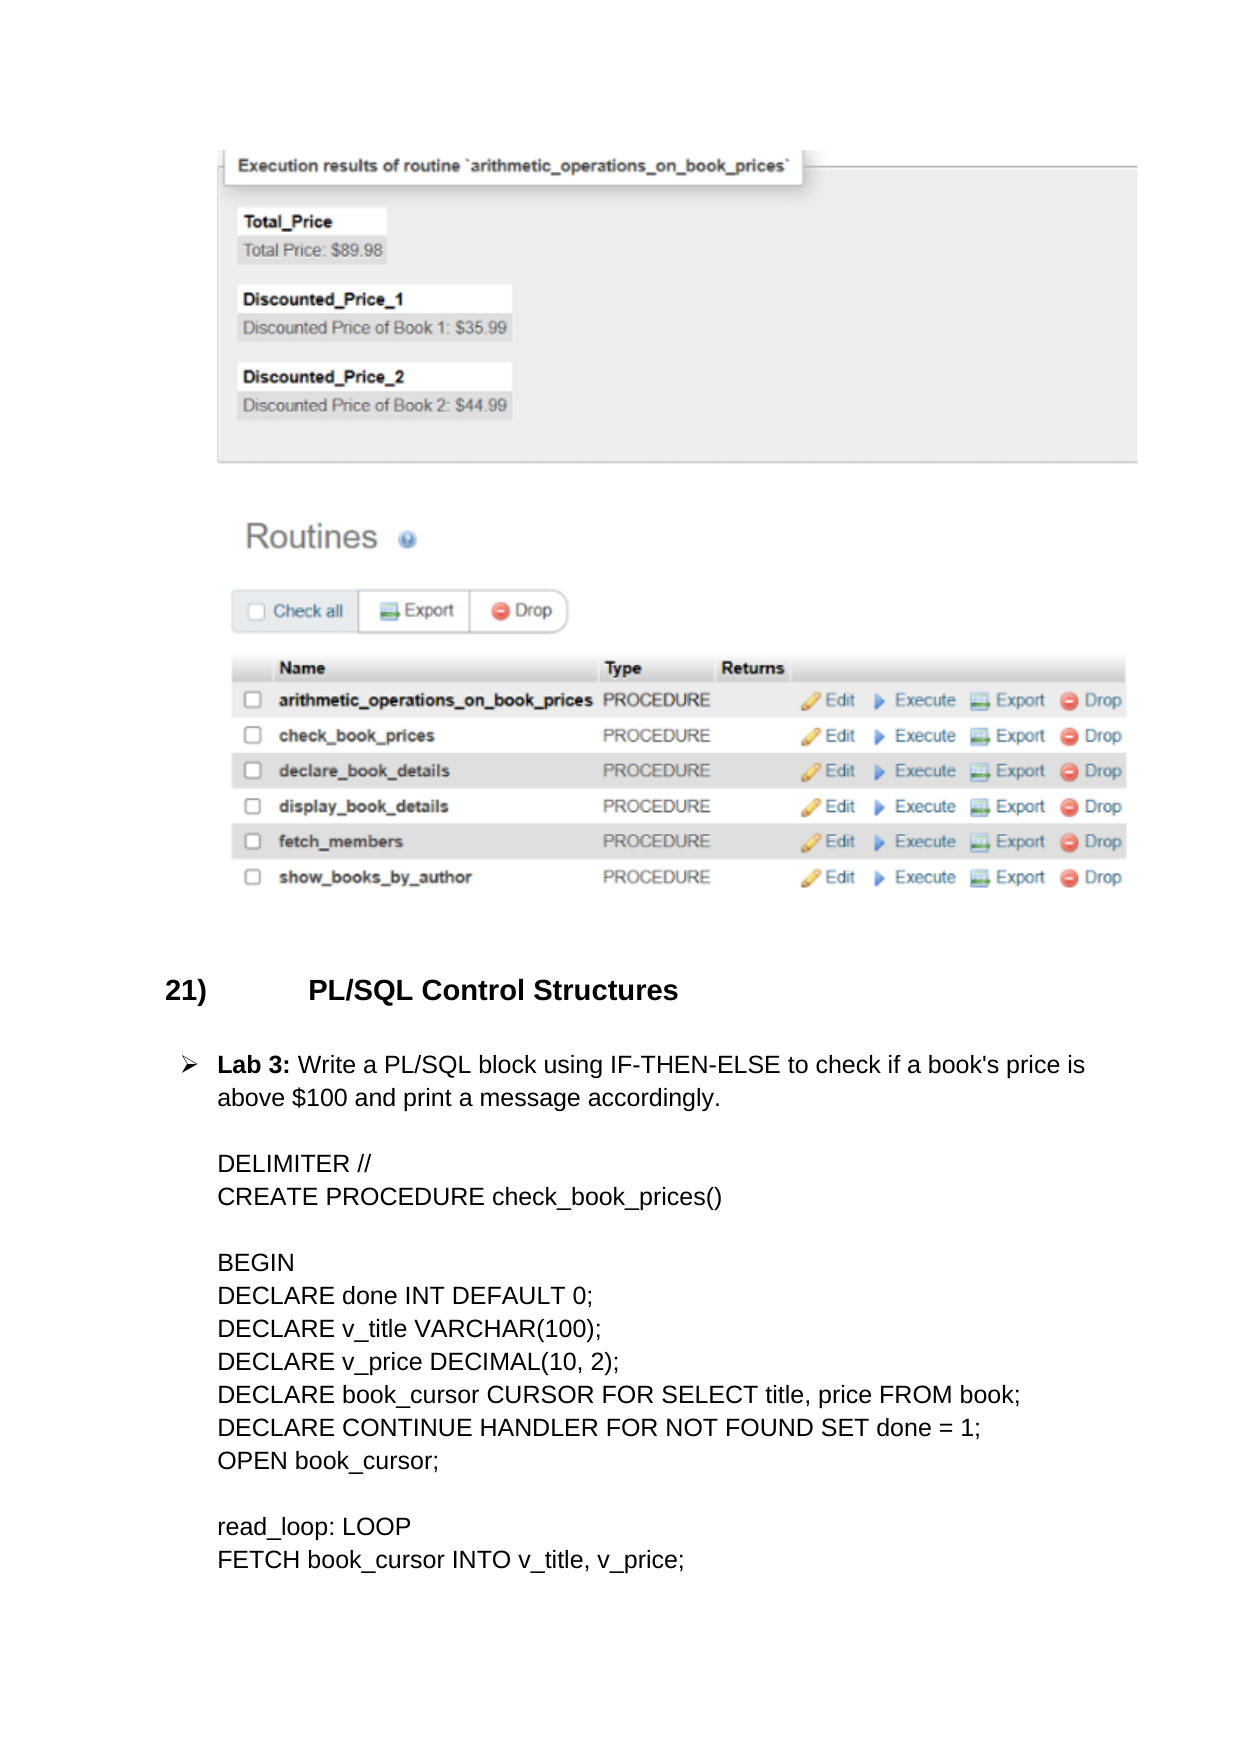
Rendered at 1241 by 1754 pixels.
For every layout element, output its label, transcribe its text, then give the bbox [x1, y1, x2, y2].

picture [217, 150, 1138, 894]
list PL/SQL Control Structures [165, 973, 1090, 1006]
list DECLARE v_title VARCHAR(100); [217, 1314, 1090, 1343]
list DELIMITER // [217, 1149, 1090, 1178]
list FETCH book_cursor INTO v_title, v_price; [217, 1545, 1090, 1574]
list Lab 3: Write a PL/SQL block using IF-THEN-ELSE to check if a book's price is above $100 and print a message accordingly. [179, 1050, 1090, 1112]
list DECLARE CONTINUE HANDLER FOR NOT FOUND SET done = 1; [217, 1413, 1090, 1442]
list OPEN book_cursor; [217, 1446, 1090, 1475]
list CREATE PROCEDURE check_book_prices() [217, 1182, 1090, 1211]
list read_loop: LOOP [217, 1512, 1090, 1541]
list DECLARE done INT DEFAULT 0; [217, 1281, 1090, 1310]
list BEGIN [217, 1248, 1090, 1277]
list DECLARE book_cursor CURSOR FOR SELECT title, price FROM book; [217, 1380, 1090, 1409]
list DECLARE v_price DECIMAL(10, 2); [217, 1347, 1090, 1376]
